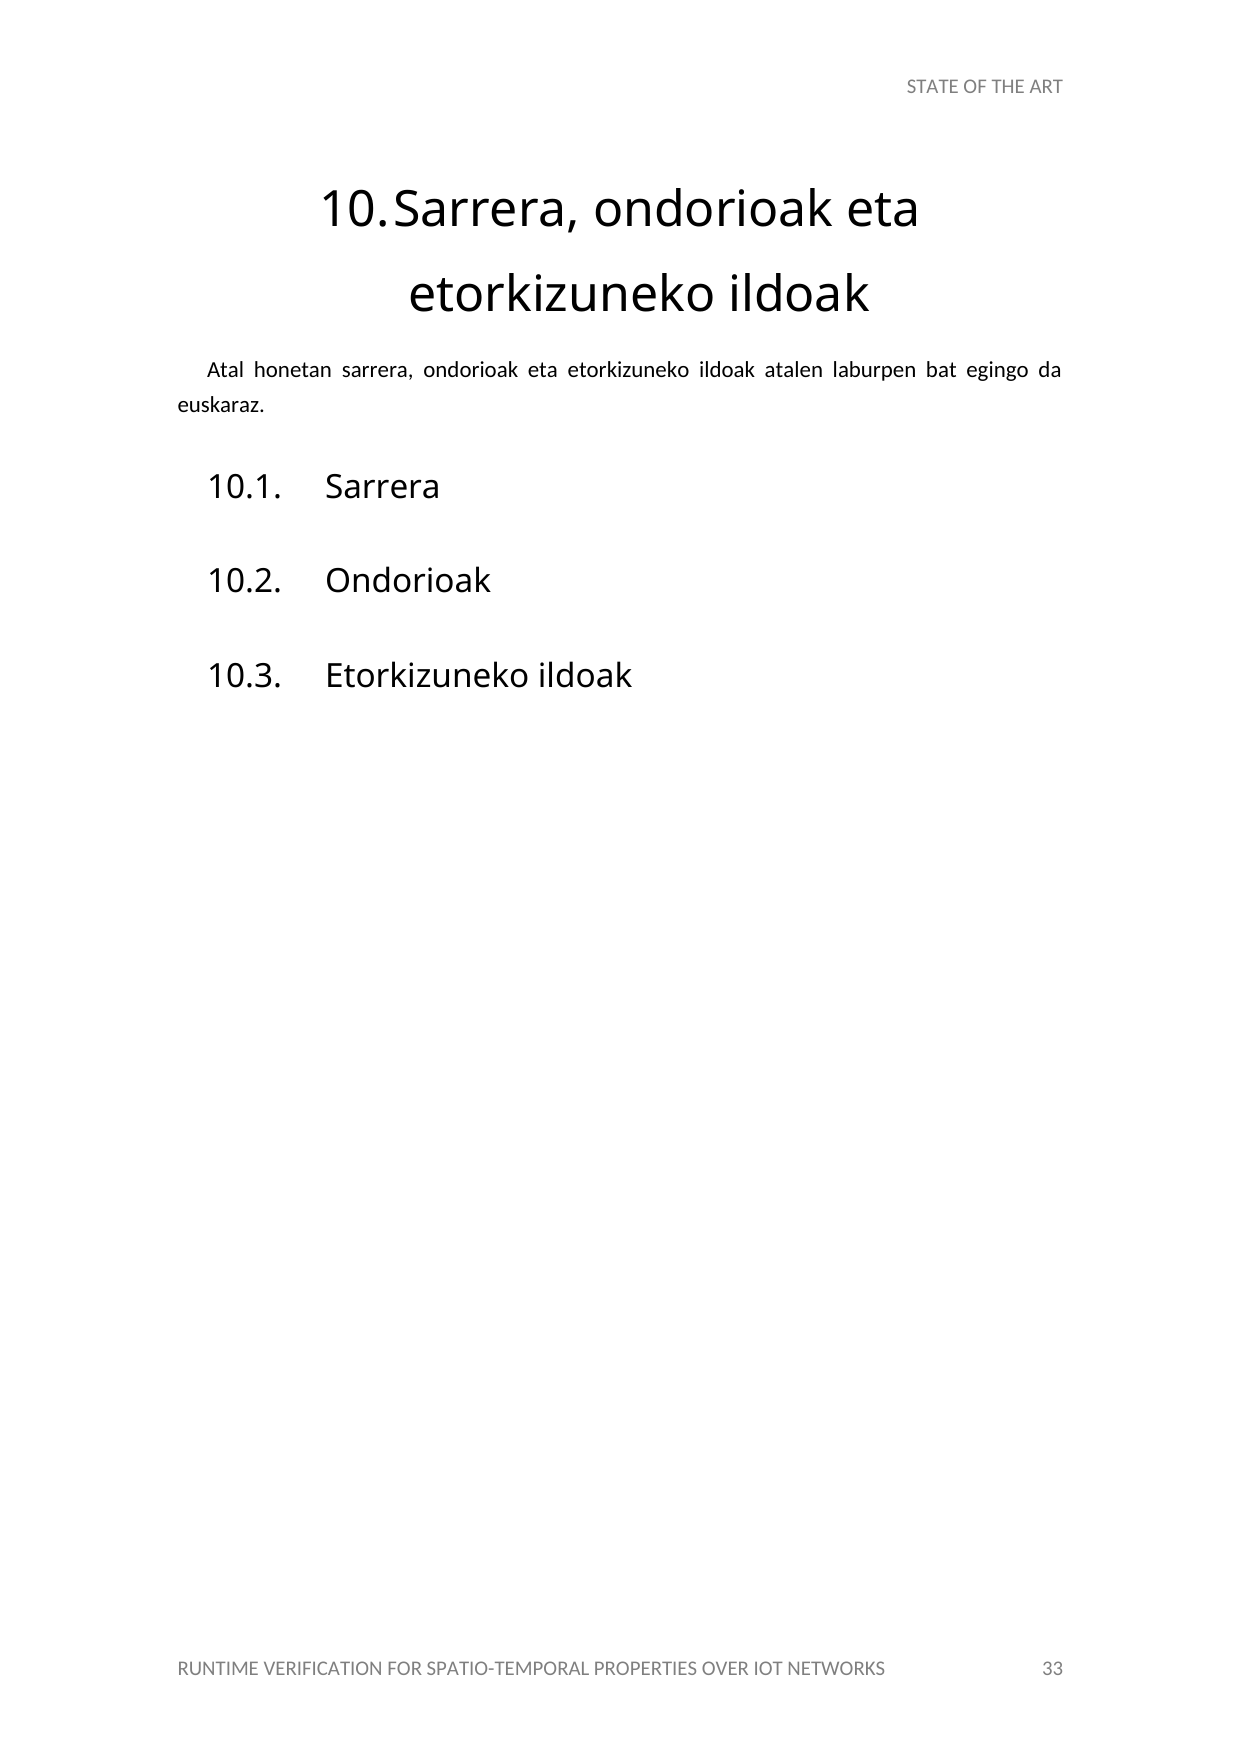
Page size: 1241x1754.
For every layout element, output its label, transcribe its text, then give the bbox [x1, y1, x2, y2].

subtitle Sarrera [207, 463, 1063, 508]
text Atal honetan sarrera, ondorioak eta etorkizuneko ildoak atalen laburpen bat egingo da euskaraz. [177, 355, 1063, 418]
subtitle Sarrera, ondorioak eta etorkizuneko ildoak [177, 173, 1063, 326]
subtitle Etorkizuneko ildoak [207, 651, 1063, 697]
subtitle Ondorioak [207, 557, 1063, 602]
